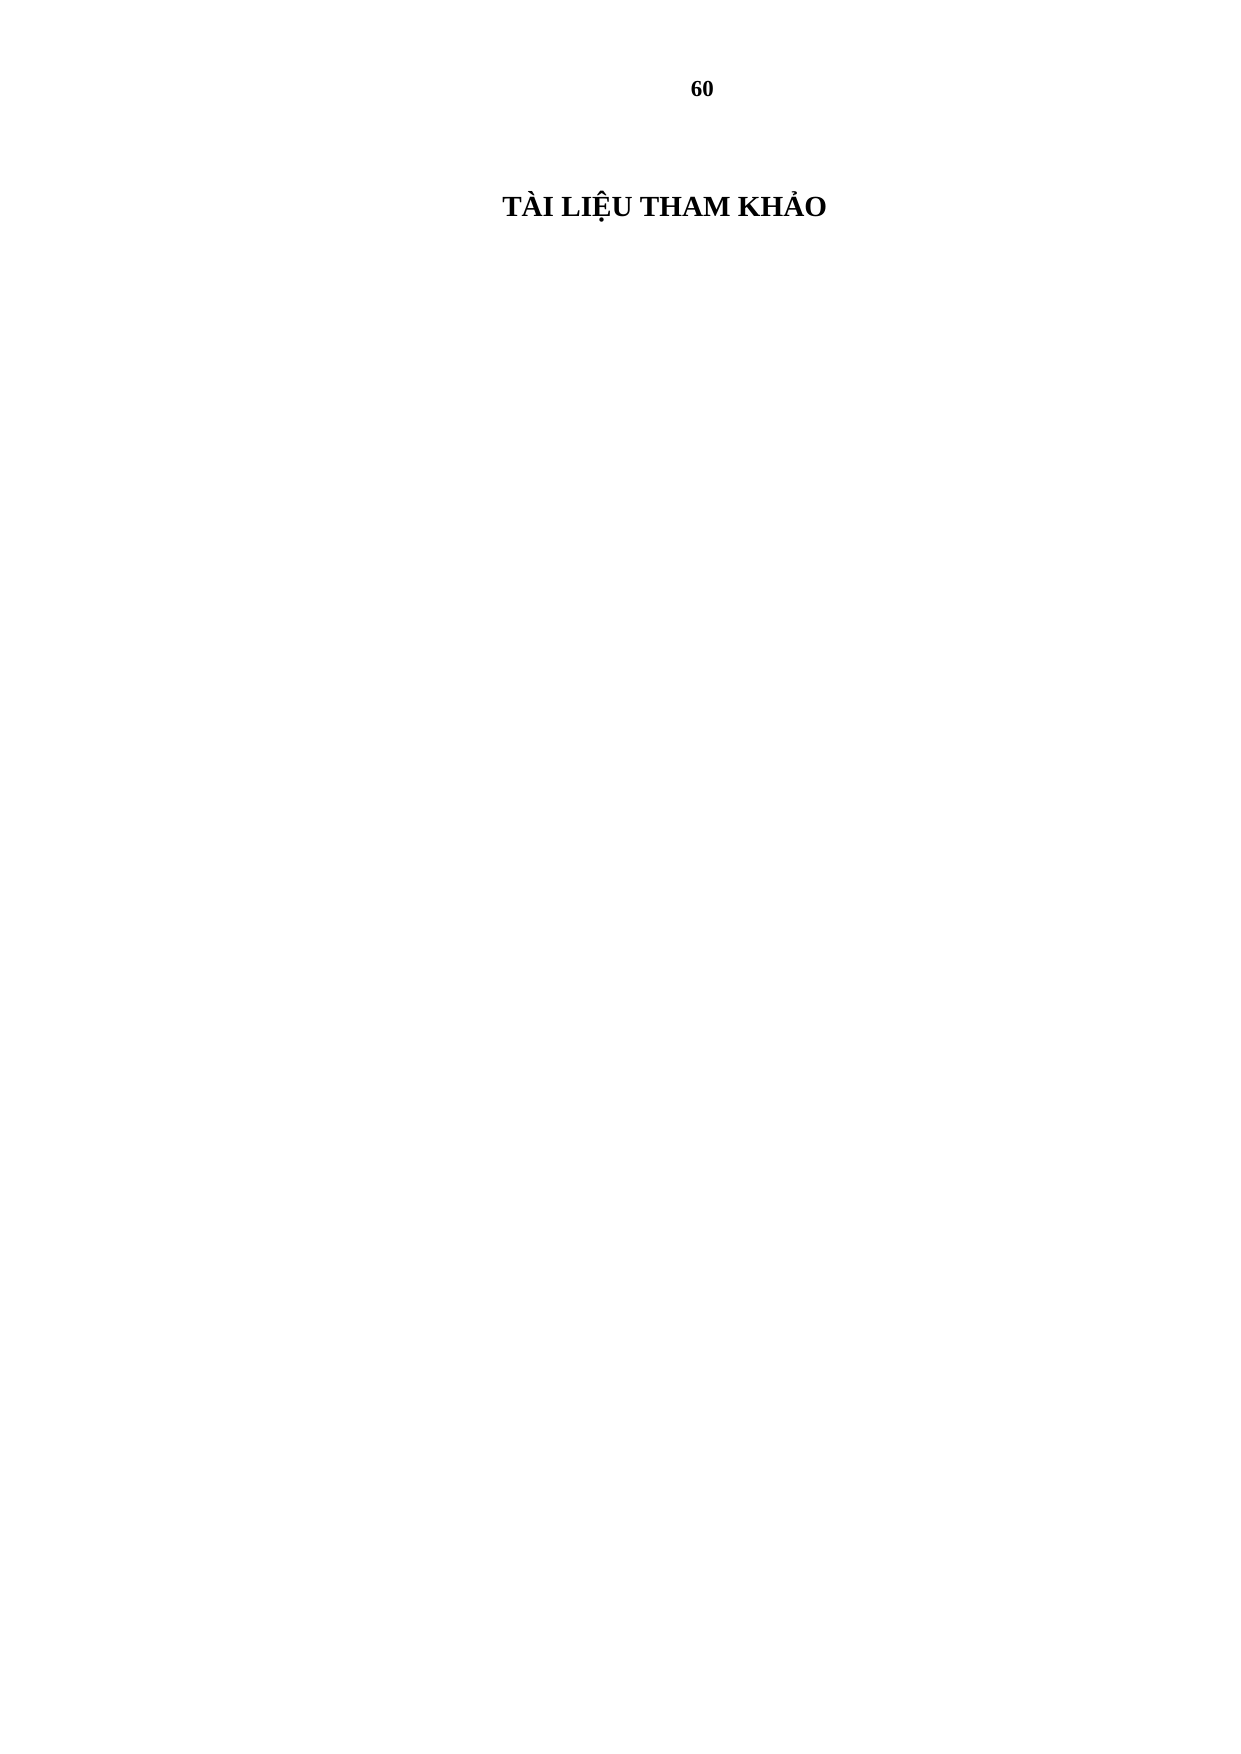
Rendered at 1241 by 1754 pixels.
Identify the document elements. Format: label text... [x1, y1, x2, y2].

subtitle TÀI LIỆU THAM KHẢO [207, 189, 1122, 223]
